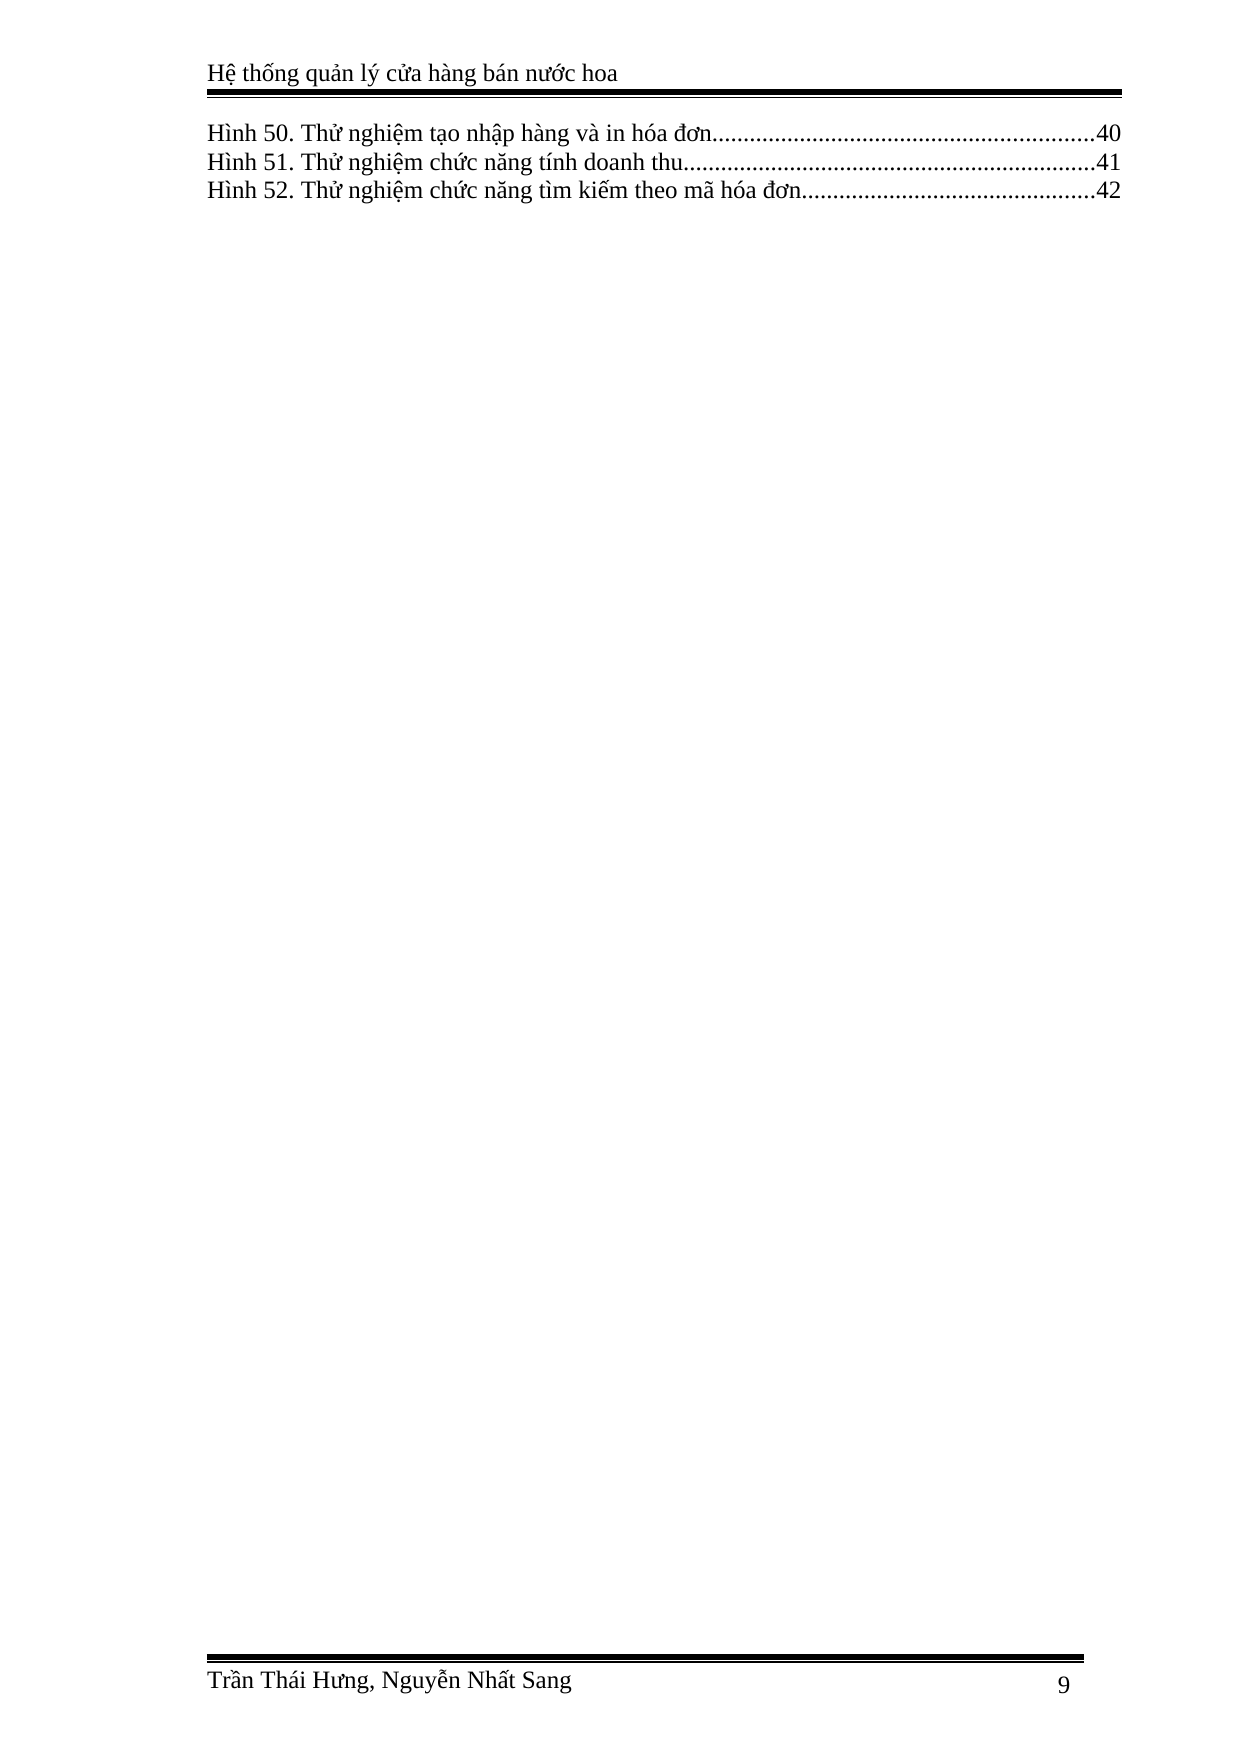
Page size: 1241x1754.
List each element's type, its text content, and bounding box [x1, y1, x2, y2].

text Hình 51. Thử nghiệm chức năng tính doanh thu 41 [207, 147, 1122, 176]
text Hình 52. Thử nghiệm chức năng tìm kiếm theo mã hóa đơn 42 [207, 176, 1122, 204]
text Hình 50. Thử nghiệm tạo nhập hàng và in hóa đơn 40 [207, 118, 1122, 147]
